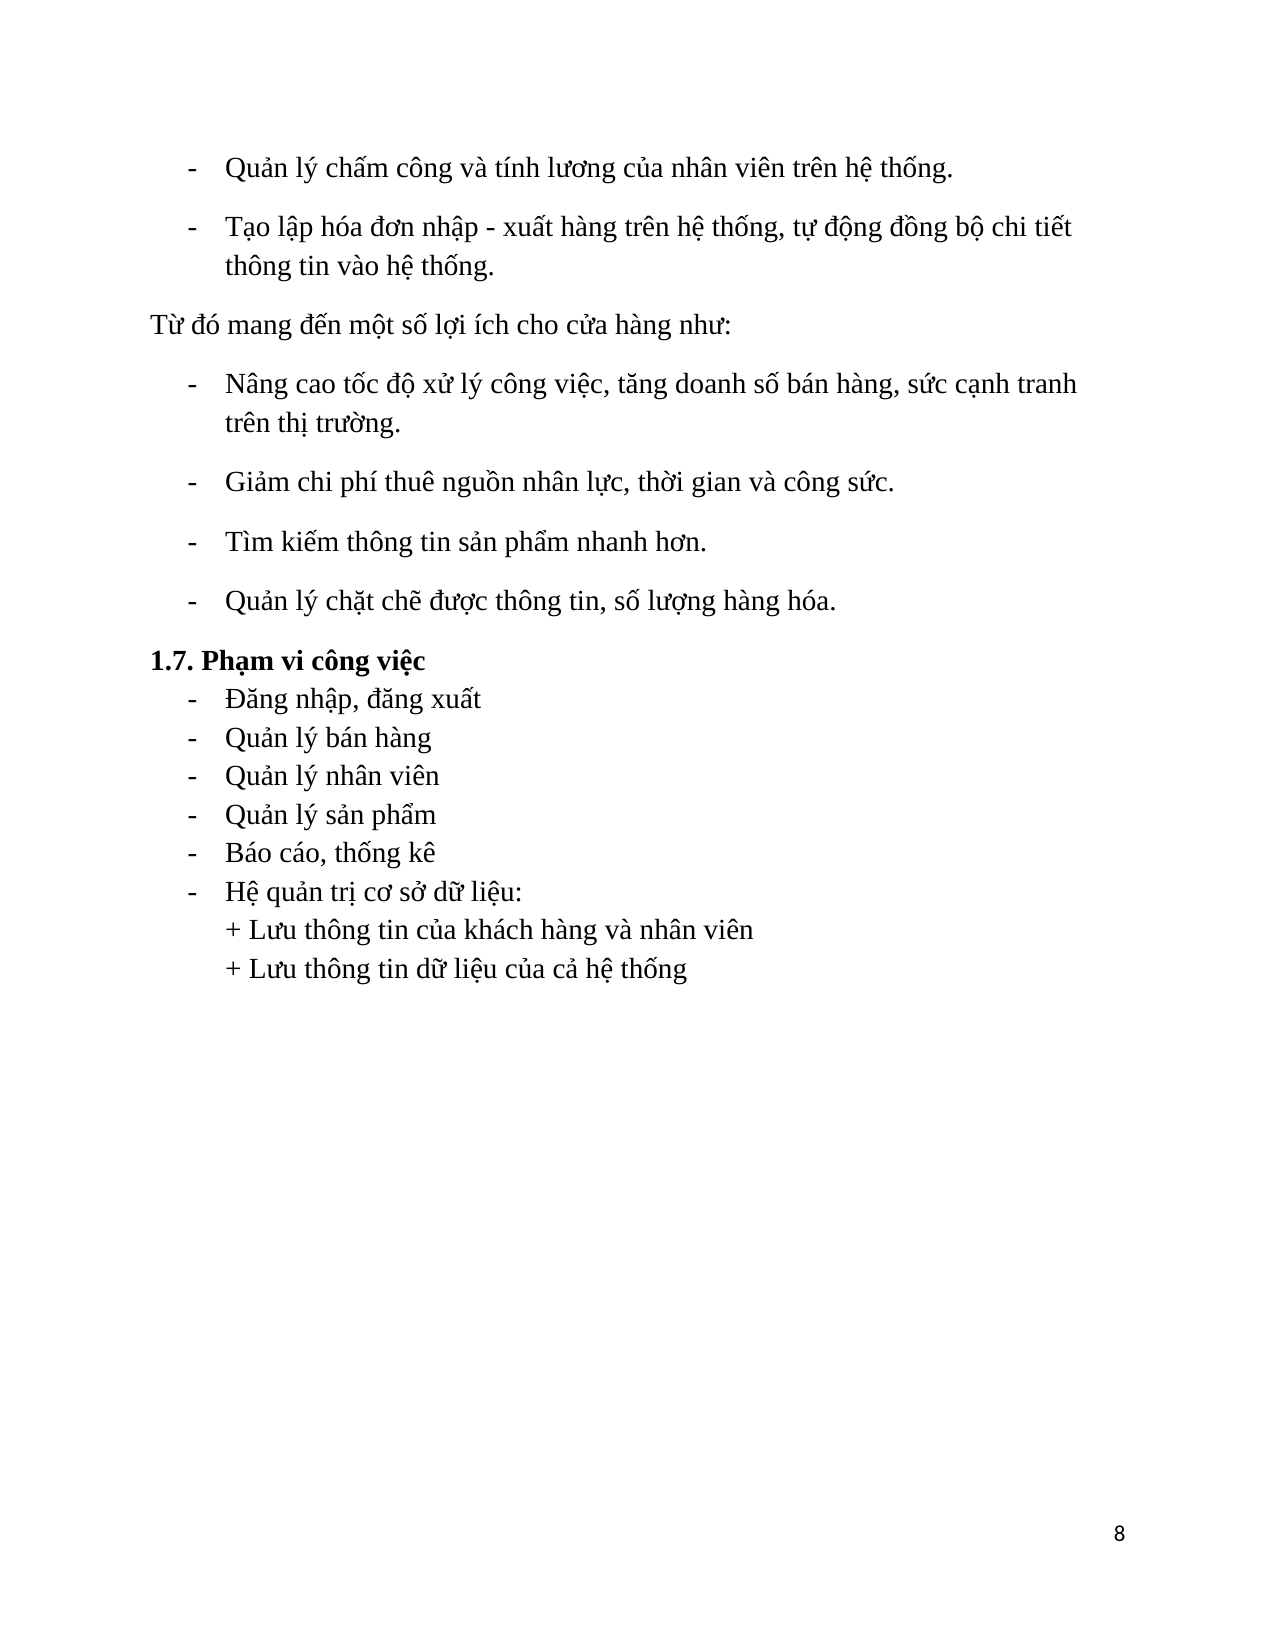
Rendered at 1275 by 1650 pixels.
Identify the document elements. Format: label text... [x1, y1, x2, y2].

list Hệ quản trị cơ sở dữ liệu: [187, 874, 1125, 907]
list Quản lý chấm công và tính lương của nhân viên trên hệ thống. [187, 150, 1125, 183]
list Nâng cao tốc độ xử lý công việc, tăng doanh số bán hàng, sức cạnh tranh trên thị trường. [187, 367, 1125, 439]
list Báo cáo, thống kê [187, 835, 1125, 869]
list Giảm chi phí thuê nguồn nhân lực, thời gian và công sức. [187, 464, 1125, 498]
text Từ đó mang đến một số lợi ích cho cửa hàng như: [150, 307, 1125, 341]
text + Lưu thông tin của khách hàng và nhân viên [225, 912, 1125, 946]
list Quản lý chặt chẽ được thông tin, số lượng hàng hóa. [187, 583, 1125, 617]
list Đăng nhập, đăng xuất [187, 681, 1125, 715]
text + Lưu thông tin dữ liệu của cả hệ thống [225, 951, 1125, 984]
subtitle 1.7. Phạm vi công việc [150, 643, 1125, 676]
list Quản lý sản phẩm [187, 797, 1125, 830]
list Quản lý bán hàng [187, 720, 1125, 753]
list Quản lý nhân viên [187, 758, 1125, 792]
list Tạo lập hóa đơn nhập - xuất hàng trên hệ thống, tự động đồng bộ chi tiết thông tin vào hệ thống. [187, 209, 1125, 281]
list Tìm kiếm thông tin sản phẩm nhanh hơn. [187, 524, 1125, 557]
